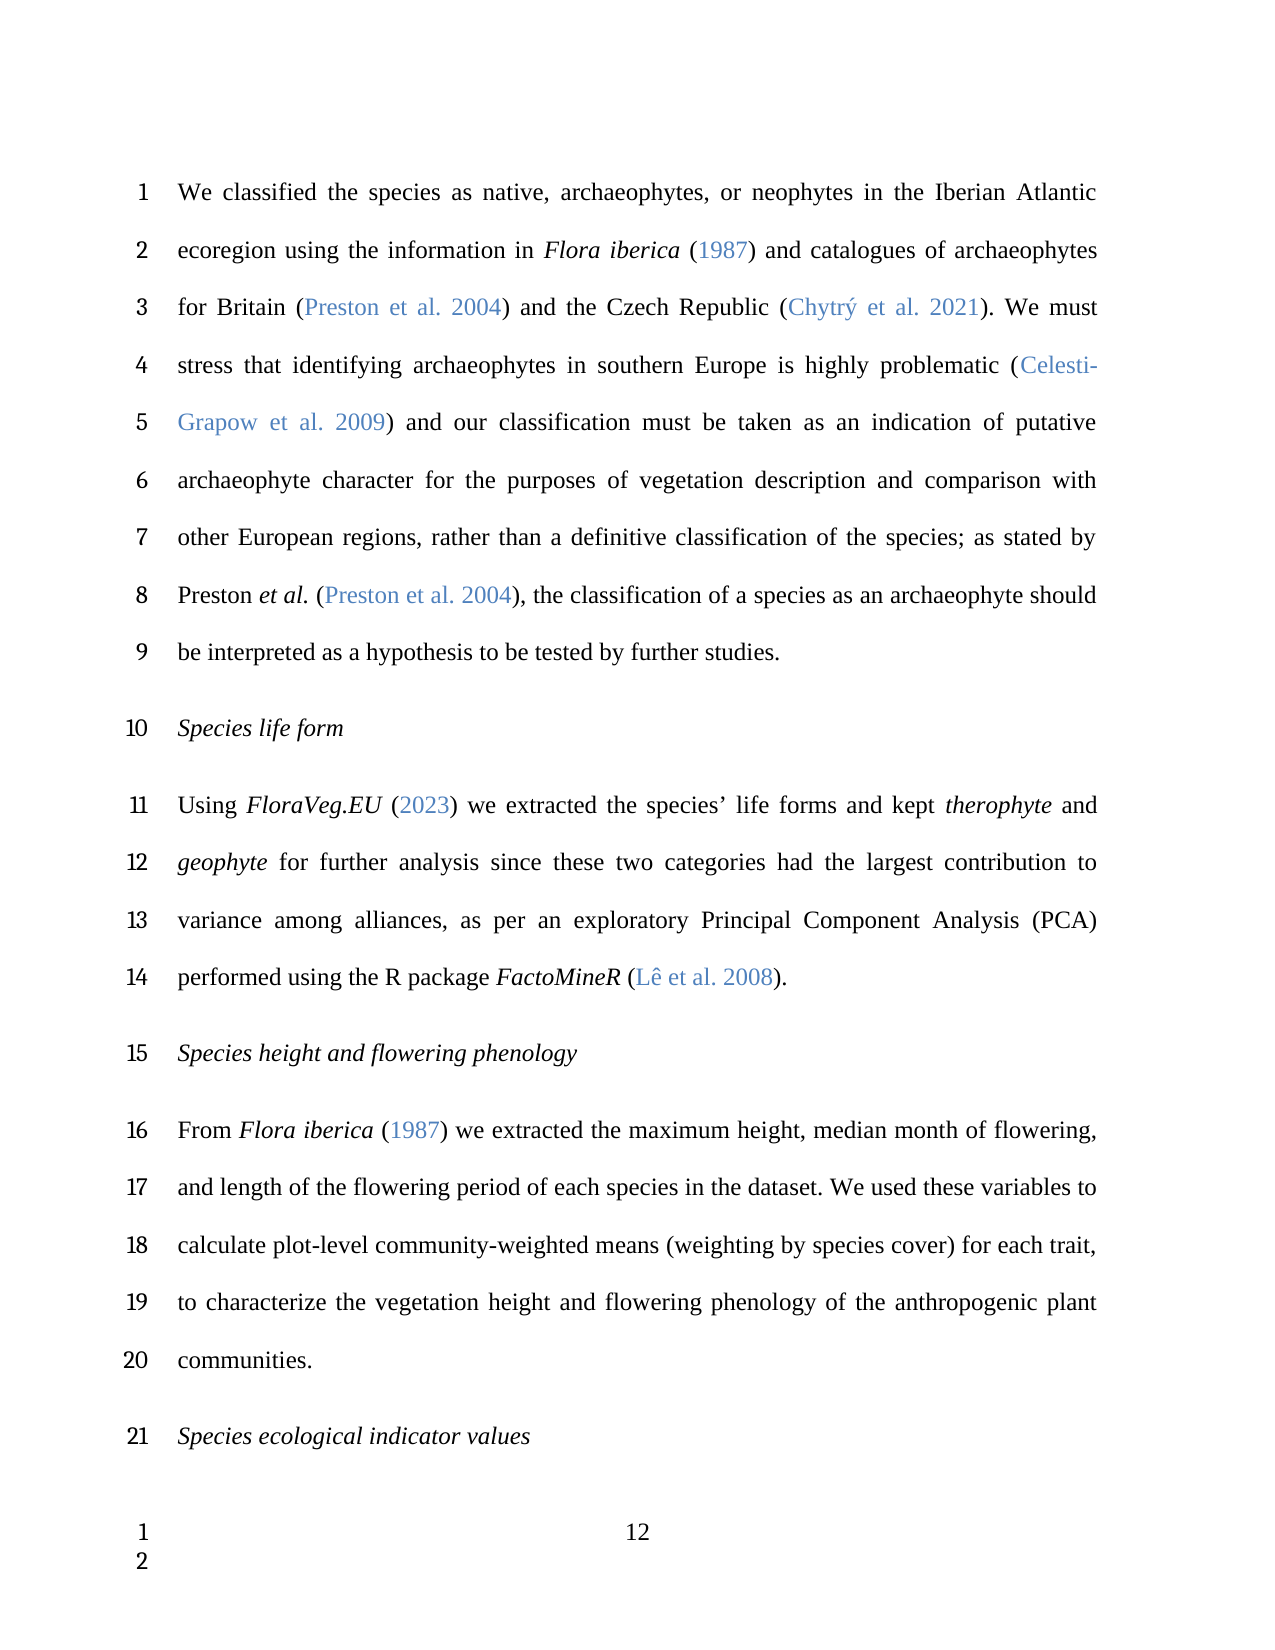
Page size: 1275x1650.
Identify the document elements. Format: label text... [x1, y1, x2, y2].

text We classified the species as native, archaeophytes, or neophytes in the Iberian Atlantic ecoregion using the information in Flora iberica (1987) and catalogues of archaeophytes for Britain (Preston et al. 2004) and the Czech Republic (Chytrý et al. 2021). We must stress that identifying archaeophytes in southern Europe is highly problematic (Celesti‐Grapow et al. 2009) and our classification must be taken as an indication of putative archaeophyte character for the purposes of vegetation description and comparison with other European regions, rather than a definitive classification of the species; as stated by Preston et al. (Preston et al. 2004), the classification of a species as an archaeophyte should be interpreted as a hypothesis to be tested by further studies. [177, 177, 1098, 666]
subtitle Species life form [177, 713, 1098, 742]
subtitle Species ecological indicator values [177, 1421, 1098, 1450]
text From Flora iberica (1987) we extracted the maximum height, median month of flowering, and length of the flowering period of each species in the dataset. We used these variables to calculate plot-level community-weighted means (weighting by species cover) for each trait, to characterize the vegetation height and flowering phenology of the anthropogenic plant communities. [177, 1115, 1098, 1373]
subtitle Species height and flowering phenology [177, 1038, 1098, 1067]
text Using FloraVeg.EU (2023) we extracted the species’ life forms and kept therophyte and geophyte for further analysis since these two categories had the largest contribution to variance among alliances, as per an exploratory Principal Component Analysis (PCA) performed using the R package FactoMineR (Lê et al. 2008). [177, 790, 1098, 991]
